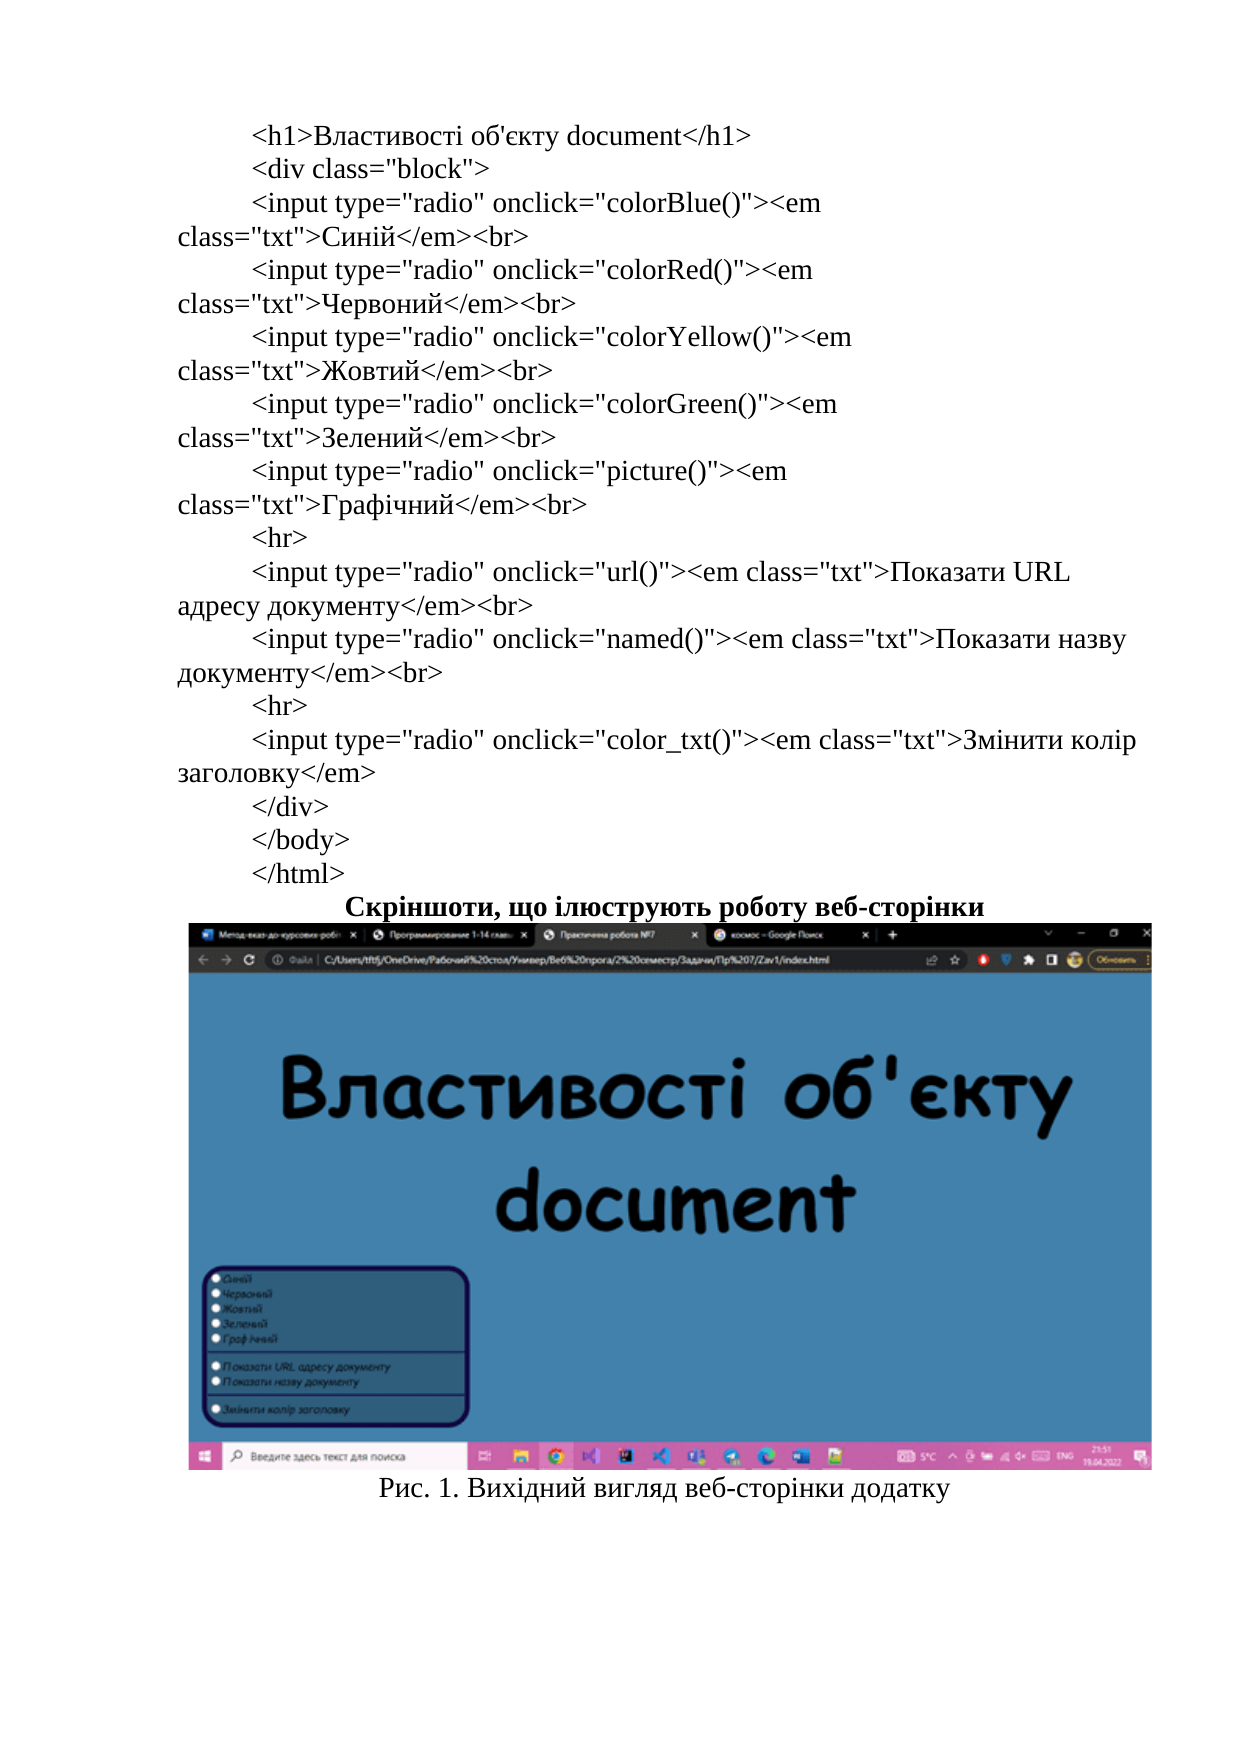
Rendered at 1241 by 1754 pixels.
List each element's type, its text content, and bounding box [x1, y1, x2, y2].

text Скріншоти, що ілюструють роботу веб-сторінки [177, 889, 1152, 923]
table_cell Рис. 1. Вихідний вигляд веб-сторінки додатку [177, 923, 1152, 1537]
text </html> [177, 856, 1152, 889]
text <input type="radio" onclick="named()"><em class="txt">Показати назву документу</em><br> [177, 621, 1152, 688]
text <input type="radio" onclick="colorRed()"><em class="txt">Червоний</em><br> [177, 252, 1152, 319]
text </body> [177, 822, 1152, 856]
text <h1>Властивості об'єкту document</h1> [177, 118, 1152, 152]
text </div> [177, 789, 1152, 822]
text <input type="radio" onclick="url()"><em class="txt">Показати URL адресу документу</em><br> [177, 554, 1152, 621]
text <input type="radio" onclick="picture()"><em class="txt">Графічний</em><br> [177, 453, 1152, 521]
text <hr> [177, 688, 1152, 722]
text <input type="radio" onclick="colorBlue()"><em class="txt">Синій</em><br> [177, 185, 1152, 252]
text <input type="radio" onclick="colorGreen()"><em class="txt">Зелений</em><br> [177, 386, 1152, 453]
text <div class="block"> [177, 152, 1152, 185]
text <input type="radio" onclick="colorYellow()"><em class="txt">Жовтий</em><br> [177, 319, 1152, 386]
picture [188, 923, 1152, 1470]
text <hr> [177, 521, 1152, 554]
text <input type="radio" onclick="color_txt()"><em class="txt">Змінити колір заголовку</em> [177, 722, 1152, 789]
